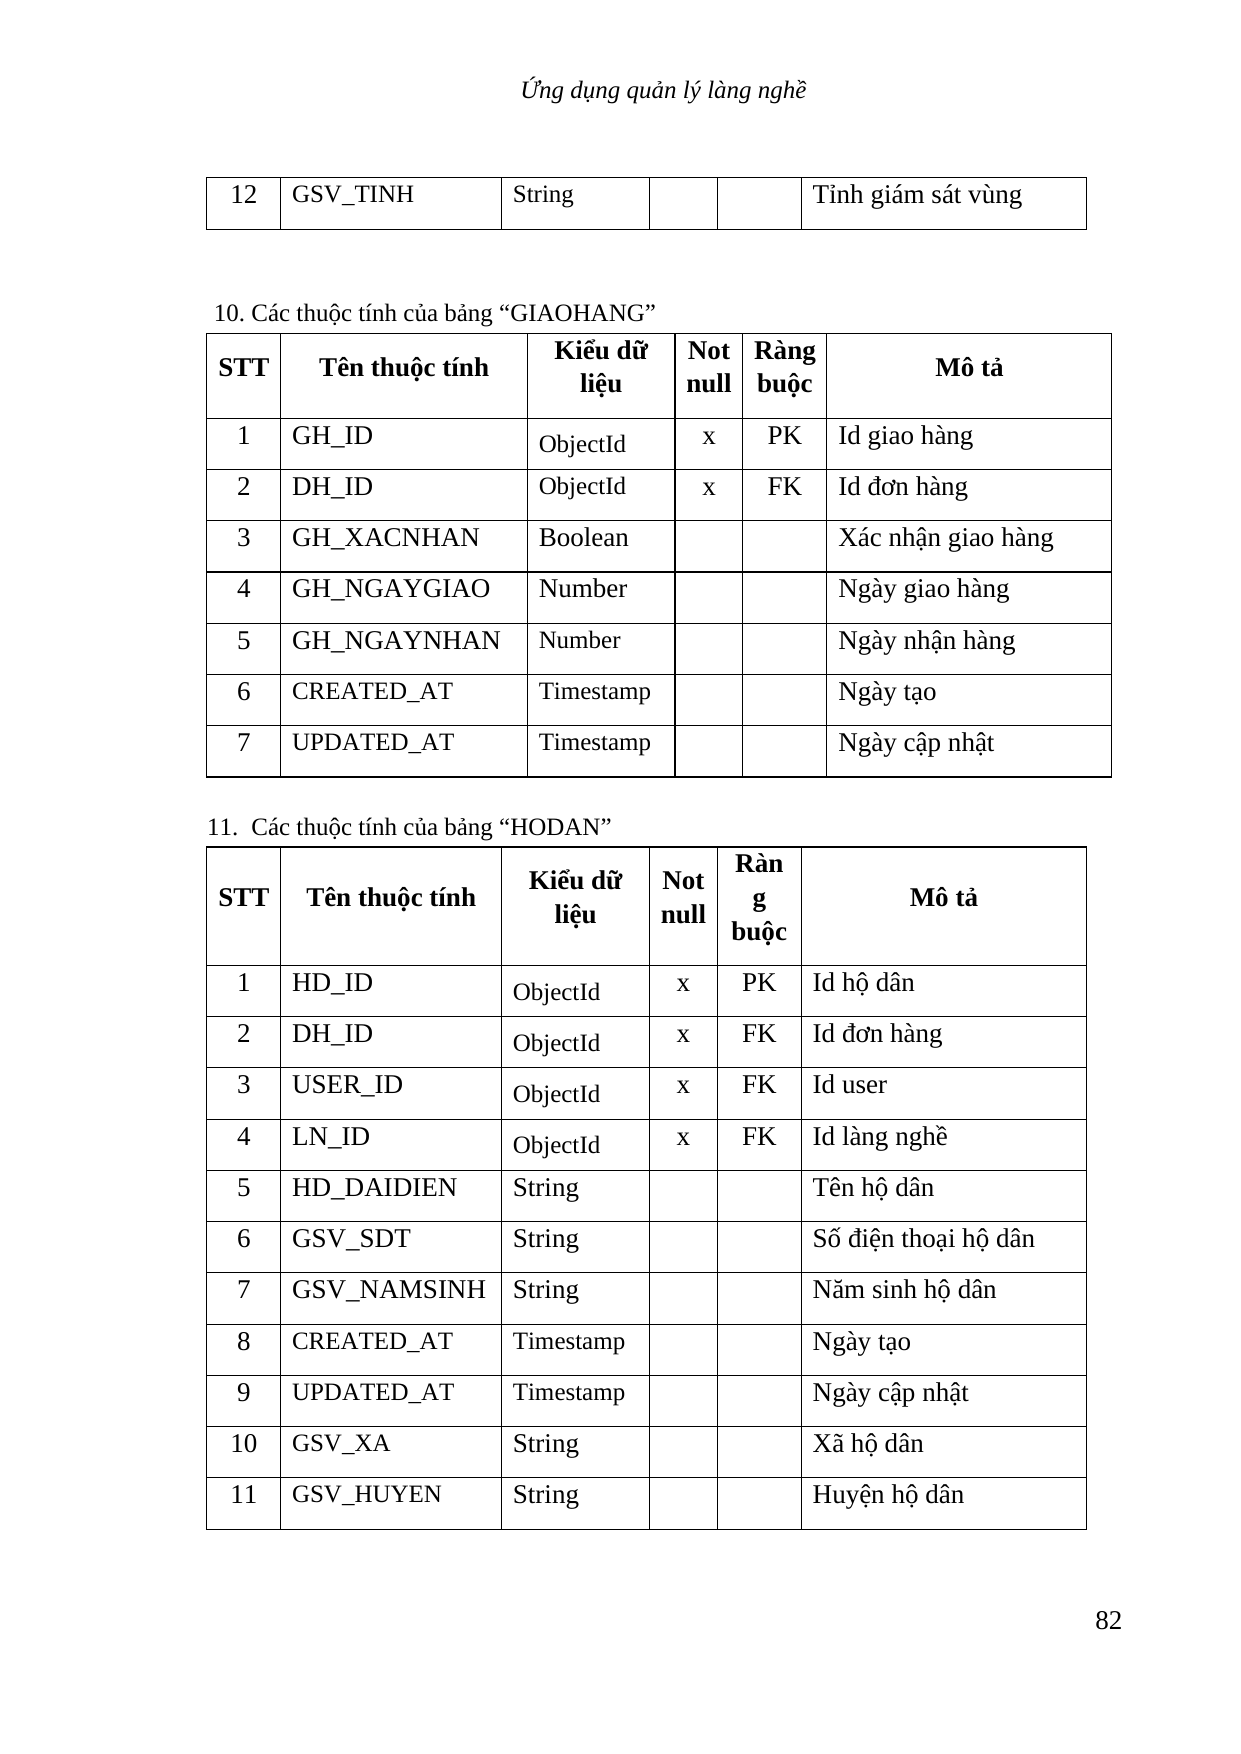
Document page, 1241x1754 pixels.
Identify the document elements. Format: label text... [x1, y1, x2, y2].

table_cell [743, 573, 826, 623]
table_cell ObjectId [502, 1120, 649, 1170]
table_cell Number [528, 624, 674, 674]
table_cell x [676, 470, 742, 520]
table_header Mô tả [802, 848, 1086, 965]
table_cell Huyện hộ dân [802, 1478, 1086, 1528]
table_cell Id đơn hàng [802, 1017, 1086, 1067]
table_cell USER_ID [281, 1068, 501, 1118]
table_cell 7 [207, 726, 280, 776]
table_cell FK [718, 1068, 801, 1118]
table_cell GSV_HUYEN [281, 1478, 501, 1528]
table_cell x [650, 1068, 717, 1118]
table_cell Ngày nhận hàng [827, 624, 1111, 674]
table_cell Xác nhận giao hàng [827, 521, 1111, 571]
table_cell UPDATED_AT [281, 726, 527, 776]
table_cell GH_NGAYGIAO [281, 573, 527, 623]
table_cell GH_XACNHAN [281, 521, 527, 571]
table_cell [676, 675, 742, 725]
table_cell [650, 1478, 717, 1528]
table_cell [718, 1376, 801, 1426]
table_cell 9 [207, 1376, 280, 1426]
table_cell Ngày tạo [802, 1325, 1086, 1375]
table_cell HD_ID [281, 966, 501, 1016]
table_cell Number [528, 573, 674, 623]
table_cell ObjectId [502, 1017, 649, 1067]
table_cell LN_ID [281, 1120, 501, 1170]
table_cell [743, 726, 826, 776]
table_cell PK [718, 966, 801, 1016]
table_header Kiểu dữ liệu [528, 334, 674, 418]
table_cell [718, 1325, 801, 1375]
table_cell [650, 178, 717, 228]
table_cell GSV_NAMSINH [281, 1273, 501, 1323]
table_header Ràng buộc [743, 334, 826, 418]
table_cell [718, 1222, 801, 1272]
table_cell [676, 624, 742, 674]
table_cell GH_NGAYNHAN [281, 624, 527, 674]
table_header Tên thuộc tính [281, 334, 527, 418]
table_cell [650, 1273, 717, 1323]
table_cell GSV_XA [281, 1427, 501, 1477]
table_cell String [502, 1222, 649, 1272]
table_cell String [502, 1171, 649, 1221]
table_cell 1 [207, 419, 280, 469]
table_cell String [502, 1273, 649, 1323]
table_cell [718, 178, 801, 228]
table_cell GSV_TINH [281, 178, 501, 228]
table_cell Boolean [528, 521, 674, 571]
table_cell [743, 624, 826, 674]
table_cell Số điện thoại hộ dân [802, 1222, 1086, 1272]
table_cell [676, 573, 742, 623]
table_header Not null [650, 848, 717, 965]
table_cell CREATED_AT [281, 675, 527, 725]
table_cell FK [718, 1120, 801, 1170]
table_cell DH_ID [281, 1017, 501, 1067]
table_cell 1 [207, 966, 280, 1016]
table_cell UPDATED_AT [281, 1376, 501, 1426]
table_cell 7 [207, 1273, 280, 1323]
table_cell CREATED_AT [281, 1325, 501, 1375]
table_cell [718, 1427, 801, 1477]
table_cell 4 [207, 1120, 280, 1170]
table_cell [676, 726, 742, 776]
table_cell Ngày cập nhật [827, 726, 1111, 776]
table_cell Timestamp [502, 1376, 649, 1426]
table_cell Timestamp [502, 1325, 649, 1375]
table_cell x [676, 419, 742, 469]
table_cell x [650, 1120, 717, 1170]
table_cell [650, 1171, 717, 1221]
table_cell 6 [207, 1222, 280, 1272]
table_header STT [207, 848, 280, 965]
table_cell 3 [207, 521, 280, 571]
table_cell Id làng nghề [802, 1120, 1086, 1170]
table_cell Timestamp [528, 675, 674, 725]
table_header Mô tả [827, 334, 1111, 418]
table_header STT [207, 334, 280, 418]
table_cell ObjectId [528, 470, 674, 520]
table_cell 2 [207, 470, 280, 520]
table_header Not null [676, 334, 742, 418]
table_cell ObjectId [502, 1068, 649, 1118]
table_cell Tỉnh giám sát vùng [802, 178, 1086, 228]
table_cell x [650, 1017, 717, 1067]
table_cell 5 [207, 624, 280, 674]
table_cell [743, 521, 826, 571]
table_cell Id giao hàng [827, 419, 1111, 469]
table_cell String [502, 178, 649, 228]
table_cell ObjectId [502, 966, 649, 1016]
table_cell 10 [207, 1427, 280, 1477]
table_cell Timestamp [528, 726, 674, 776]
table_cell 8 [207, 1325, 280, 1375]
table_cell Id hộ dân [802, 966, 1086, 1016]
table_cell [650, 1427, 717, 1477]
table_cell 4 [207, 573, 280, 623]
table_cell HD_DAIDIEN [281, 1171, 501, 1221]
table_cell ObjectId [528, 419, 674, 469]
table_cell 3 [207, 1068, 280, 1118]
table_cell Năm sinh hộ dân [802, 1273, 1086, 1323]
table_header Kiểu dữ liệu [502, 848, 649, 965]
table_cell 6 [207, 675, 280, 725]
list Các thuộc tính của bảng “GIAOHANG” [214, 298, 1122, 327]
table_cell Ngày cập nhật [802, 1376, 1086, 1426]
table_header Ràng buộc [718, 848, 801, 965]
table_cell Xã hộ dân [802, 1427, 1086, 1477]
table_cell PK [743, 419, 826, 469]
table_cell 11 [207, 1478, 280, 1528]
table_cell String [502, 1478, 649, 1528]
table_cell GSV_SDT [281, 1222, 501, 1272]
table_cell DH_ID [281, 470, 527, 520]
table_cell [718, 1478, 801, 1528]
table_cell [743, 675, 826, 725]
table_cell 5 [207, 1171, 280, 1221]
table_cell Id đơn hàng [827, 470, 1111, 520]
table_cell Ngày giao hàng [827, 573, 1111, 623]
table_cell x [650, 966, 717, 1016]
table_cell Tên hộ dân [802, 1171, 1086, 1221]
table_cell String [502, 1427, 649, 1477]
table_cell GH_ID [281, 419, 527, 469]
table_cell [718, 1171, 801, 1221]
table_cell [650, 1325, 717, 1375]
list Các thuộc tính của bảng “HODAN” [207, 812, 1122, 841]
table_header Tên thuộc tính [281, 848, 501, 965]
table_cell [718, 1273, 801, 1323]
table_cell 12 [207, 178, 280, 228]
table_cell [676, 521, 742, 571]
table_cell Ngày tạo [827, 675, 1111, 725]
table_cell [650, 1222, 717, 1272]
table_cell FK [718, 1017, 801, 1067]
table_cell Id user [802, 1068, 1086, 1118]
table_cell FK [743, 470, 826, 520]
table_cell 2 [207, 1017, 280, 1067]
table_cell [650, 1376, 717, 1426]
